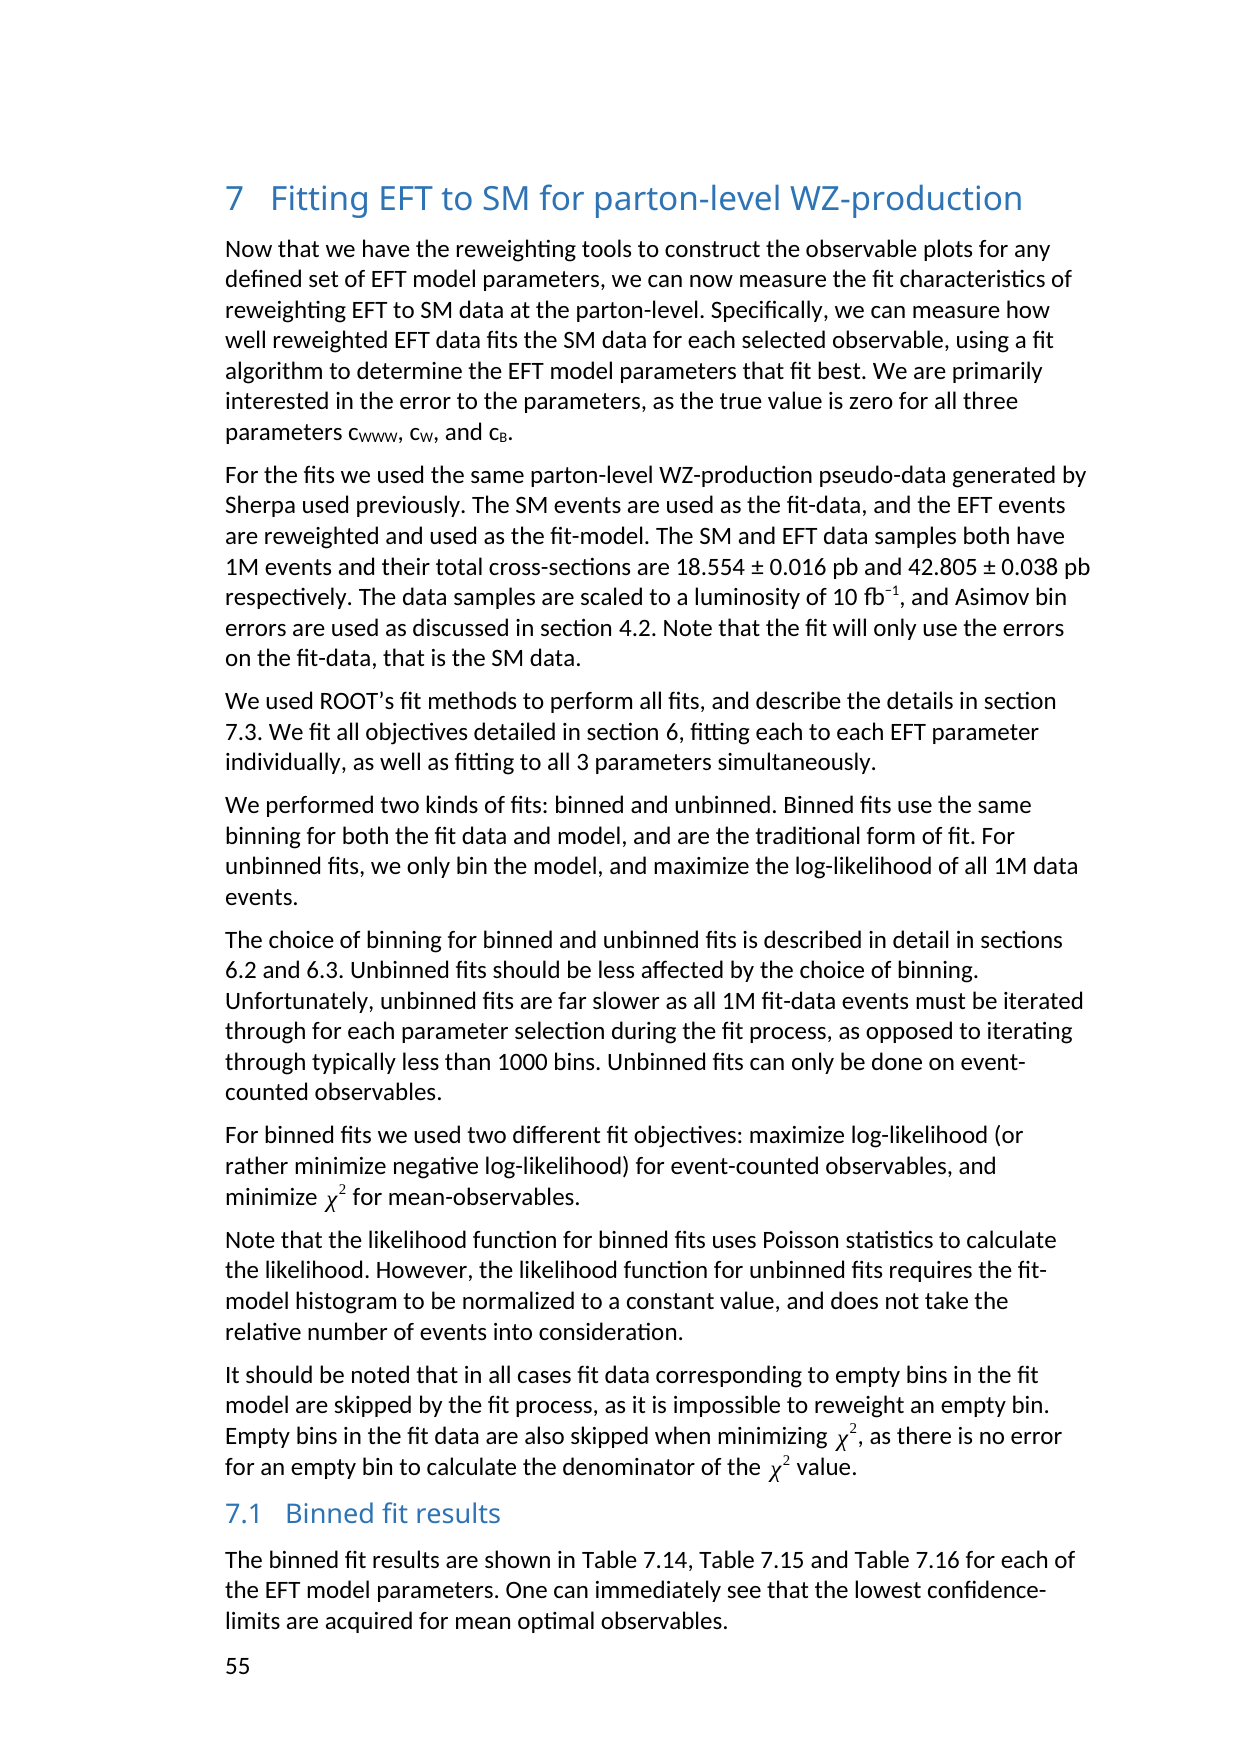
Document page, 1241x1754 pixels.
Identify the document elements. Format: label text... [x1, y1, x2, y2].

text The choice of binning for binned and unbinned fits is described in detail in sections 6.2 and 6.3. Unbinned fits should be less affected by the choice of binning. Unfortunately, unbinned fits are far slower as all 1M fit-data events must be iterated through for each parameter selection during the fit process, as opposed to iterating through typically less than 1000 bins. Unbinned fits can only be done on event-counted observables. [225, 924, 1090, 1107]
text It should be noted that in all cases fit data corresponding to empty bins in the fit model are skipped by the fit process, as it is impossible to reweight an empty bin. Empty bins in the fit data are also skipped when minimizing , as there is no error for an empty bin to calculate the denominator of the value. [225, 1359, 1090, 1482]
text For the fits we used the same parton-level WZ-production pseudo-data generated by Sherpa used previously. The SM events are used as the fit-data, and the EFT events are reweighted and used as the fit-model. The SM and EFT data samples both have 1M events and their total cross-sections are 18.554 ± 0.016 pb and 42.805 ± 0.038 pb respectively. The data samples are scaled to a luminosity of 10 fb−1, and Asimov bin errors are used as discussed in section 4.2. Note that the fit will only use the errors on the fit-data, that is the SM data. [225, 459, 1090, 673]
text We performed two kinds of fits: binned and unbinned. Binned fits use the same binning for both the fit data and model, and are the traditional form of fit. For unbinned fits, we only bin the model, and maximize the log-likelihood of all 1M data events. [225, 789, 1090, 911]
subtitle Fitting EFT to SM for parton-level WZ-production [225, 175, 1090, 220]
subtitle Binned fit results [225, 1494, 1090, 1531]
text For binned fits we used two different fit objectives: maximize log-likelihood (or rather minimize negative log-likelihood) for event-counted observables, and minimize for mean-observables. [225, 1119, 1090, 1212]
text Note that the likelihood function for binned fits uses Poisson statistics to calculate the likelihood. However, the likelihood function for unbinned fits requires the fit-model histogram to be normalized to a constant value, and does not take the relative number of events into consideration. [225, 1224, 1090, 1346]
text Now that we have the reweighting tools to construct the observable plots for any defined set of EFT model parameters, we can now measure the fit characteristics of reweighting EFT to SM data at the parton-level. Specifically, we can measure how well reweighted EFT data fits the SM data for each selected observable, using a fit algorithm to determine the EFT model parameters that fit best. We are primarily interested in the error to the parameters, as the true value is zero for all three parameters cWWW, cW, and cB. [225, 233, 1090, 447]
text We used ROOT’s fit methods to perform all fits, and describe the details in section 7.3. We fit all objectives detailed in section 6, fitting each to each EFT parameter individually, as well as fitting to all 3 parameters simultaneously. [225, 685, 1090, 777]
